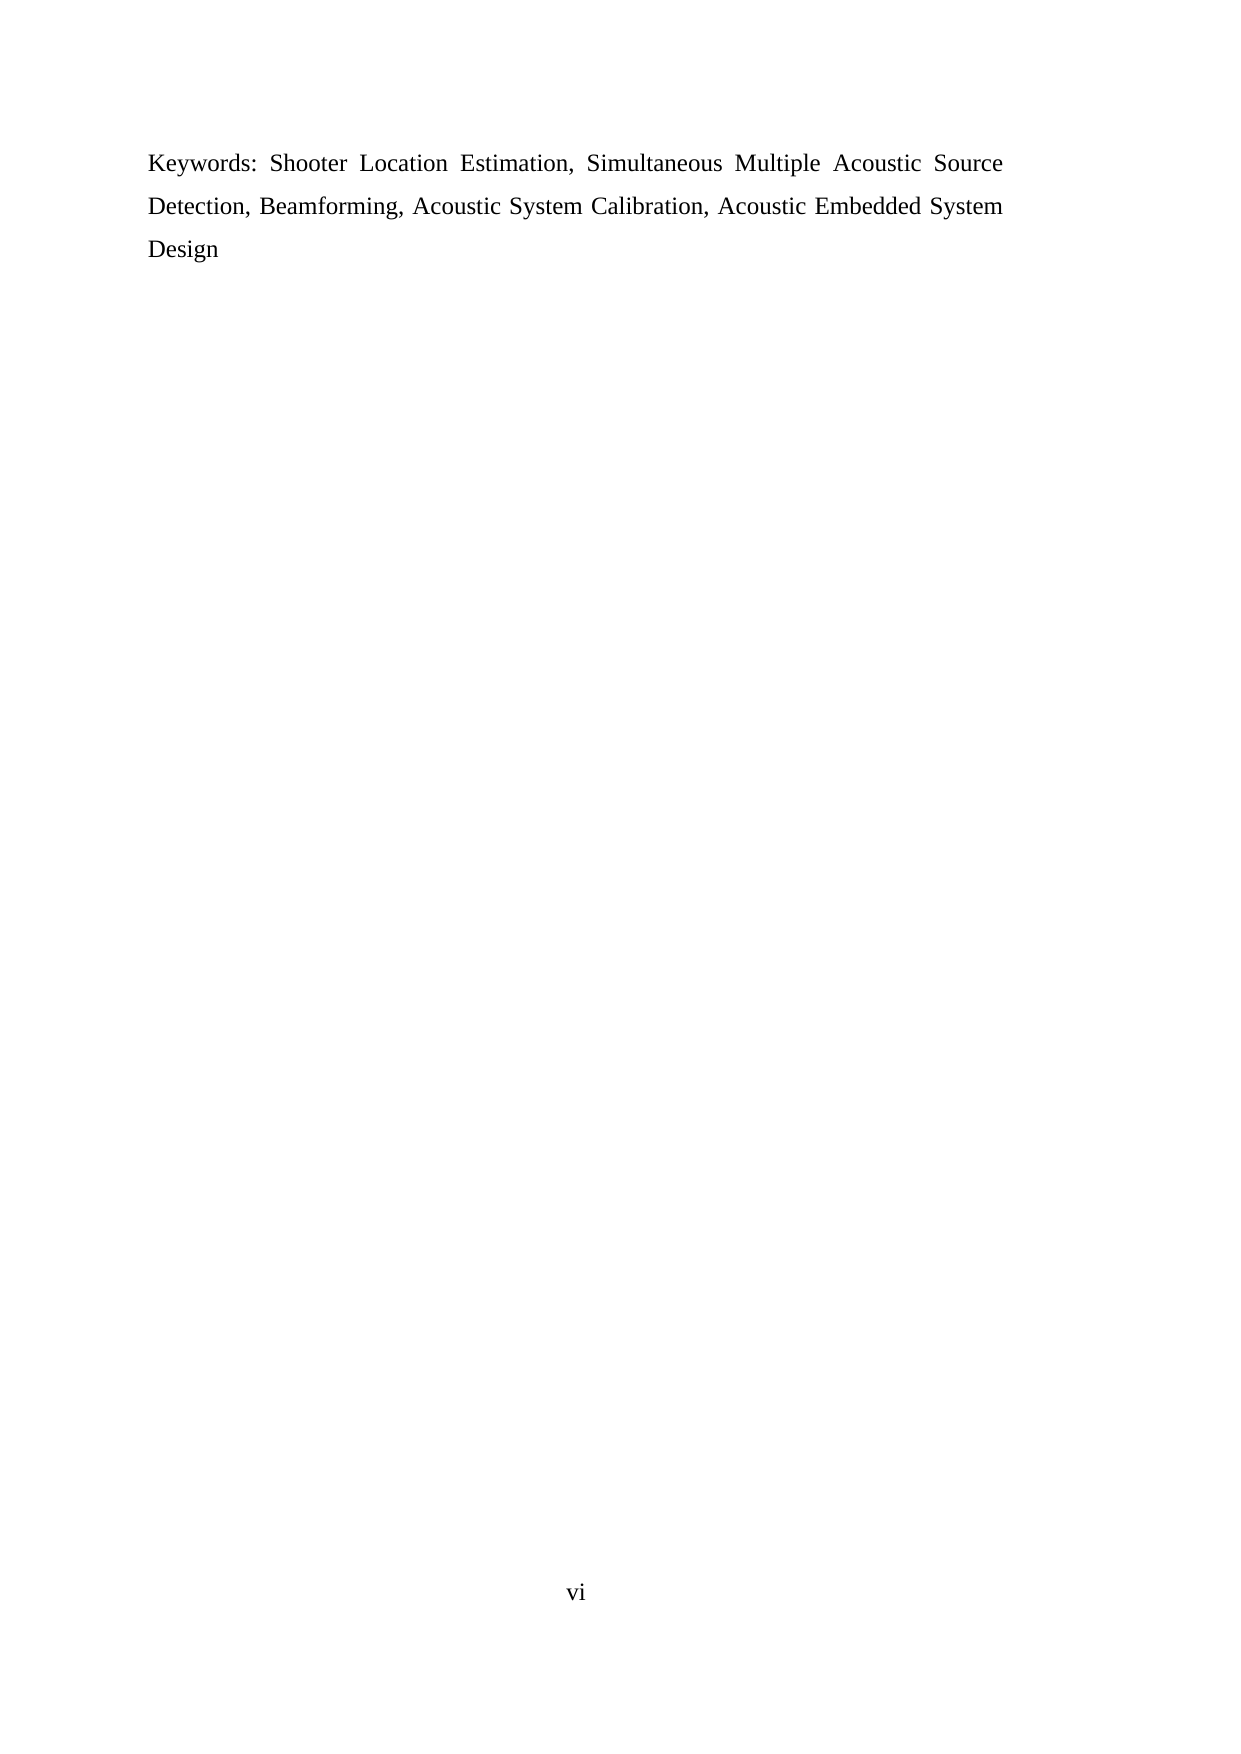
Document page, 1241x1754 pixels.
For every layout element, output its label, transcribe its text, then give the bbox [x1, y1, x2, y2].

text Keywords: Shooter Location Estimation, Simultaneous Multiple Acoustic Source Detection, Beamforming, Acoustic System Calibration, Acoustic Embedded System Design [148, 148, 1004, 263]
